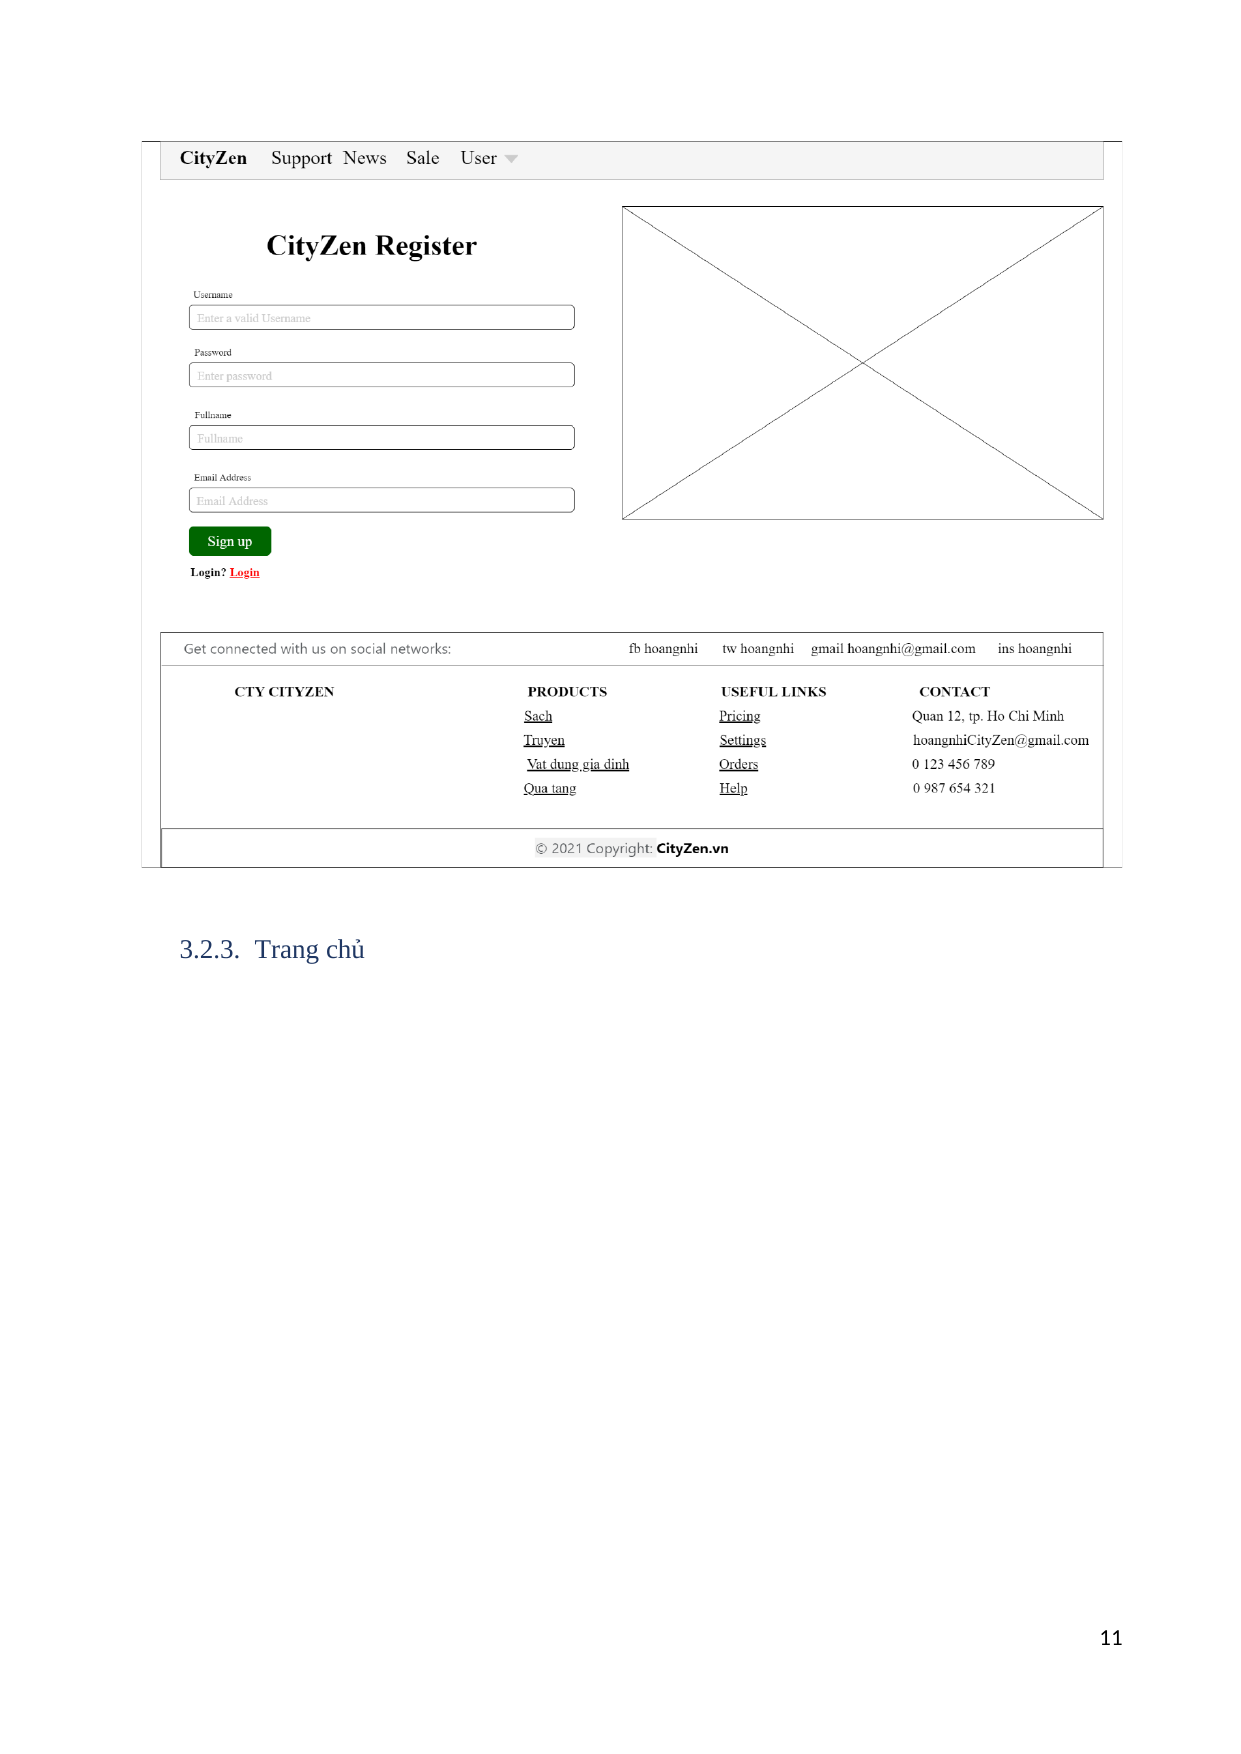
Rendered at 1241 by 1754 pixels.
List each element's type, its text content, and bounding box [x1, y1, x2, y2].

picture [141, 141, 1123, 868]
subtitle Trang chủ [179, 933, 1122, 964]
